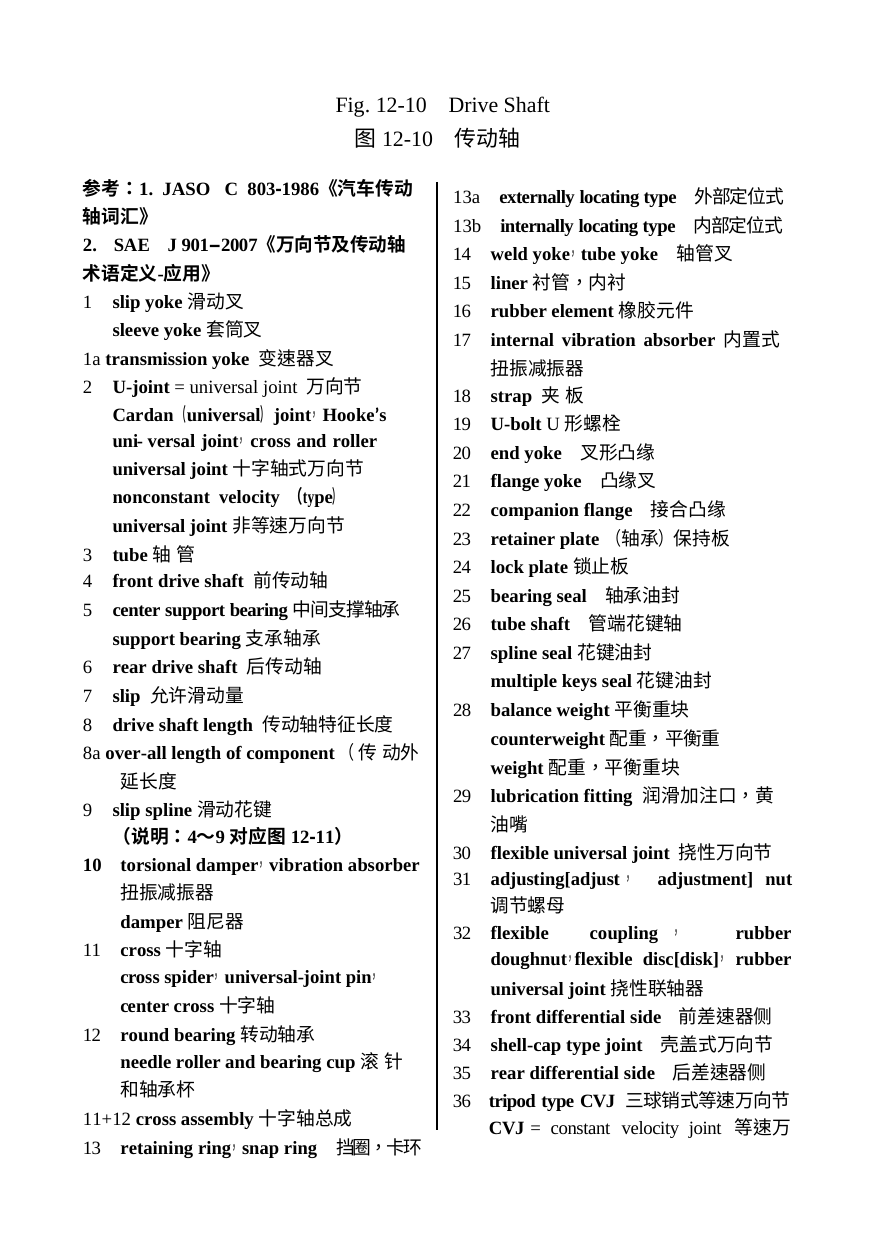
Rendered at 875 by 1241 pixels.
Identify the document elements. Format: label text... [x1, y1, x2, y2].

list cross 十字轴 [83, 937, 425, 962]
list liner 衬管，内衬 [453, 269, 814, 294]
list companion flange 接合凸缘 [453, 496, 814, 522]
list U-joint = universal joint 万向节Cardan （universal） joint， Hooke’s uni- versal joint， cross and roller universal joint 十字轴式万向节 [83, 373, 420, 481]
list drive shaft length 传动轴特征长度 [83, 711, 425, 736]
text 扭振减振器 [120, 879, 425, 905]
list flexible universal joint 挠性万向节 [453, 839, 814, 865]
subtitle Fig. 12-10 Drive Shaft [71, 92, 814, 117]
list lubrication fitting 润滑加注口，黄油嘴 [453, 783, 792, 836]
list front drive shaft 前传动轴 [83, 568, 425, 593]
text support bearing 支承轴承 [112, 625, 425, 651]
list end yoke 叉形凸缘 [453, 439, 814, 465]
text cross spider， universal-joint pin， center cross 十字轴 [120, 966, 418, 1018]
list U-bolt U 形螺栓 [453, 411, 814, 436]
text sleeve yoke 套筒叉 [112, 316, 425, 342]
list slip 允许滑动量 [83, 682, 425, 708]
text multiple keys seal 花键油封 [490, 668, 814, 693]
list bearing seal 轴承油封 [453, 582, 814, 607]
text 13b internally locating type 内部定位式 [453, 212, 814, 237]
text （说明：4～9 对应图 12-11） [112, 824, 425, 849]
list rear drive shaft 后传动轴 [83, 653, 425, 679]
list slip yoke 滑动叉 [83, 289, 425, 313]
list shell-cap type joint 壳盖式万向节 [453, 1031, 814, 1056]
text 参考：1. JASO C 803-1986《汽车传动轴词汇》 [83, 175, 421, 229]
list retainer plate （轴承）保持板 [453, 525, 814, 551]
list rear differential side 后差速器侧 [453, 1059, 814, 1085]
list adjusting[adjust， adjustment] nut 调节螺母 [453, 868, 792, 918]
text 1a transmission yoke 变速器叉 [83, 345, 425, 370]
list internal vibration absorber 内置式扭振减振器 [453, 326, 791, 380]
list flange yoke 凸缘叉 [453, 468, 814, 493]
text 13a externally locating type 外部定位式 [453, 183, 814, 209]
list spline seal 花键油封 [453, 639, 814, 665]
text damper 阻尼器 [120, 908, 425, 933]
list weld yoke， tube yoke 轴管叉 [453, 240, 814, 266]
list tripod type CVJ 三球销式等速万向节CVJ = constant velocity joint 等速万向节 [453, 1087, 792, 1140]
text needle roller and bearing cup 滚 针和轴承杯 [120, 1048, 421, 1102]
list round bearing 转动轴承 [83, 1023, 425, 1046]
text 2. SAE J 901-2007《万向节及传动轴术语定义-应用》 [83, 232, 420, 286]
list front differential side 前差速器侧 [453, 1006, 814, 1028]
list slip spline 滑动花键 [83, 797, 425, 821]
text 图 12-10 传动轴 [67, 123, 808, 153]
list tube shaft 管端花键轴 [453, 611, 814, 636]
list lock plate 锁止板 [453, 553, 814, 579]
text nonconstant velocity （type） universal joint 非等速万向节 [112, 486, 420, 538]
list tube 轴 管 [83, 543, 425, 565]
list rubber element 橡胶元件 [453, 298, 814, 323]
text 11+12 cross assembly 十字轴总成 [83, 1105, 425, 1131]
list strap 夹 板 [453, 383, 814, 407]
list torsional damper， vibration absorber [83, 854, 425, 875]
text 8a over-all length of component （ 传 动外延长度 [83, 739, 421, 793]
list balance weight 平衡重块counterweight 配重，平衡重weight 配重，平衡重块 [453, 696, 737, 779]
list retaining ring， snap ring 挡圈，卡环 [83, 1134, 425, 1159]
list flexible coupling， rubber doughnut， flexible disc[disk]， rubber universal joint 挠性联轴器 [453, 922, 791, 1001]
list center support bearing 中间支撑轴承 [83, 597, 425, 622]
